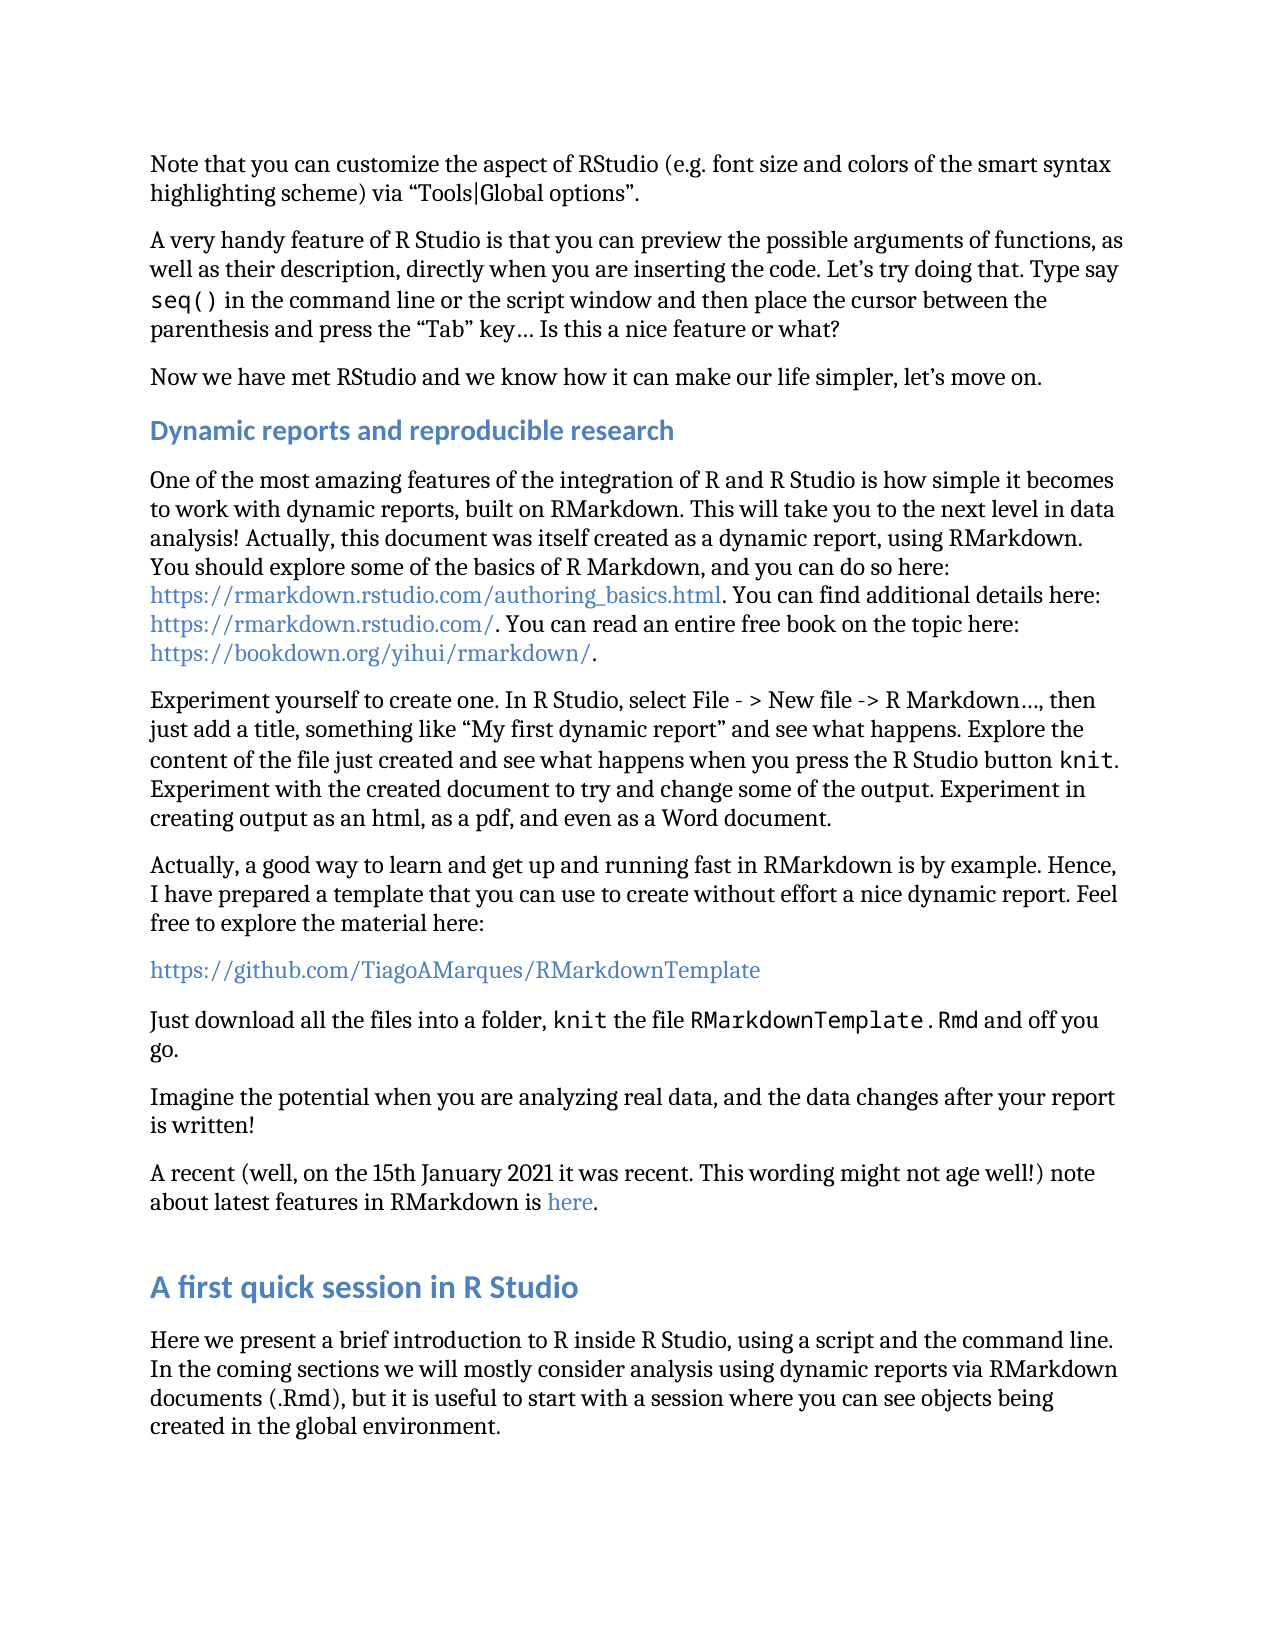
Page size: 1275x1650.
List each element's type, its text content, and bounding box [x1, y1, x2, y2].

text https://github.com/TiagoAMarques/RMarkdownTemplate [150, 956, 1125, 985]
text Now we have met RStudio and we know how it can make our life simpler, let’s move on. [150, 362, 1125, 391]
text One of the most amazing features of the integration of R and R Studio is how simple it becomes to work with dynamic reports, built on RMarkdown. This will take you to the next level in data analysis! Actually, this document was itself created as a dynamic report, using RMarkdown. You should explore some of the basics of R Markdown, and you can do so here: https://rmarkdown.rstudio.com/authoring_basics.html. You can find additional details here: https://rmarkdown.rstudio.com/. You can read an entire free book on the topic here: https://bookdown.org/yihui/rmarkdown/. [150, 466, 1125, 668]
text A very handy feature of R Studio is that you can preview the possible arguments of functions, as well as their description, directly when you are inserting the code. Let’s try doing that. Type say seq() in the command line or the script window and then place the cursor between the parenthesis and press the “Tab” key… Is this a nice feature or what? [150, 226, 1125, 344]
text Here we present a brief introduction to R inside R Studio, using a script and the command line. In the coming sections we will mostly consider analysis using dynamic reports via RMarkdown documents (.Rmd), but it is useful to start with a session where you can see objects being created in the global environment. [150, 1326, 1125, 1441]
text Experiment yourself to create one. In R Studio, select File - > New file -> R Markdown…, then just add a title, something like “My first dynamic report” and see what happens. Explore the content of the file just created and see what happens when you press the R Studio button knit. Experiment with the created document to try and change some of the output. Experiment in creating output as an html, as a pdf, and even as a Word document. [150, 686, 1125, 833]
text A recent (well, on the 15th January 2021 it was recent. This wording might not age well!) note about latest features in RMarkdown is here. [150, 1159, 1125, 1216]
text Note that you can customize the aspect of RStudio (e.g. font size and colors of the smart syntax highlighting scheme) via “Tools|Global options”. [150, 150, 1125, 207]
text Imagine the potential when you are analyzing real data, and the data changes after your report is written! [150, 1083, 1125, 1140]
subtitle Dynamic reports and reproducible research [150, 412, 1125, 448]
text Actually, a good way to learn and get up and running fast in RMarkdown is by example. Hence, I have prepared a template that you can use to create without effort a nice dynamic report. Feel free to explore the material here: [150, 851, 1125, 938]
subtitle A first quick session in R Studio [150, 1266, 1125, 1307]
text Just download all the files into a folder, knit the file RMarkdownTemplate.Rmd and off you go. [150, 1004, 1125, 1064]
